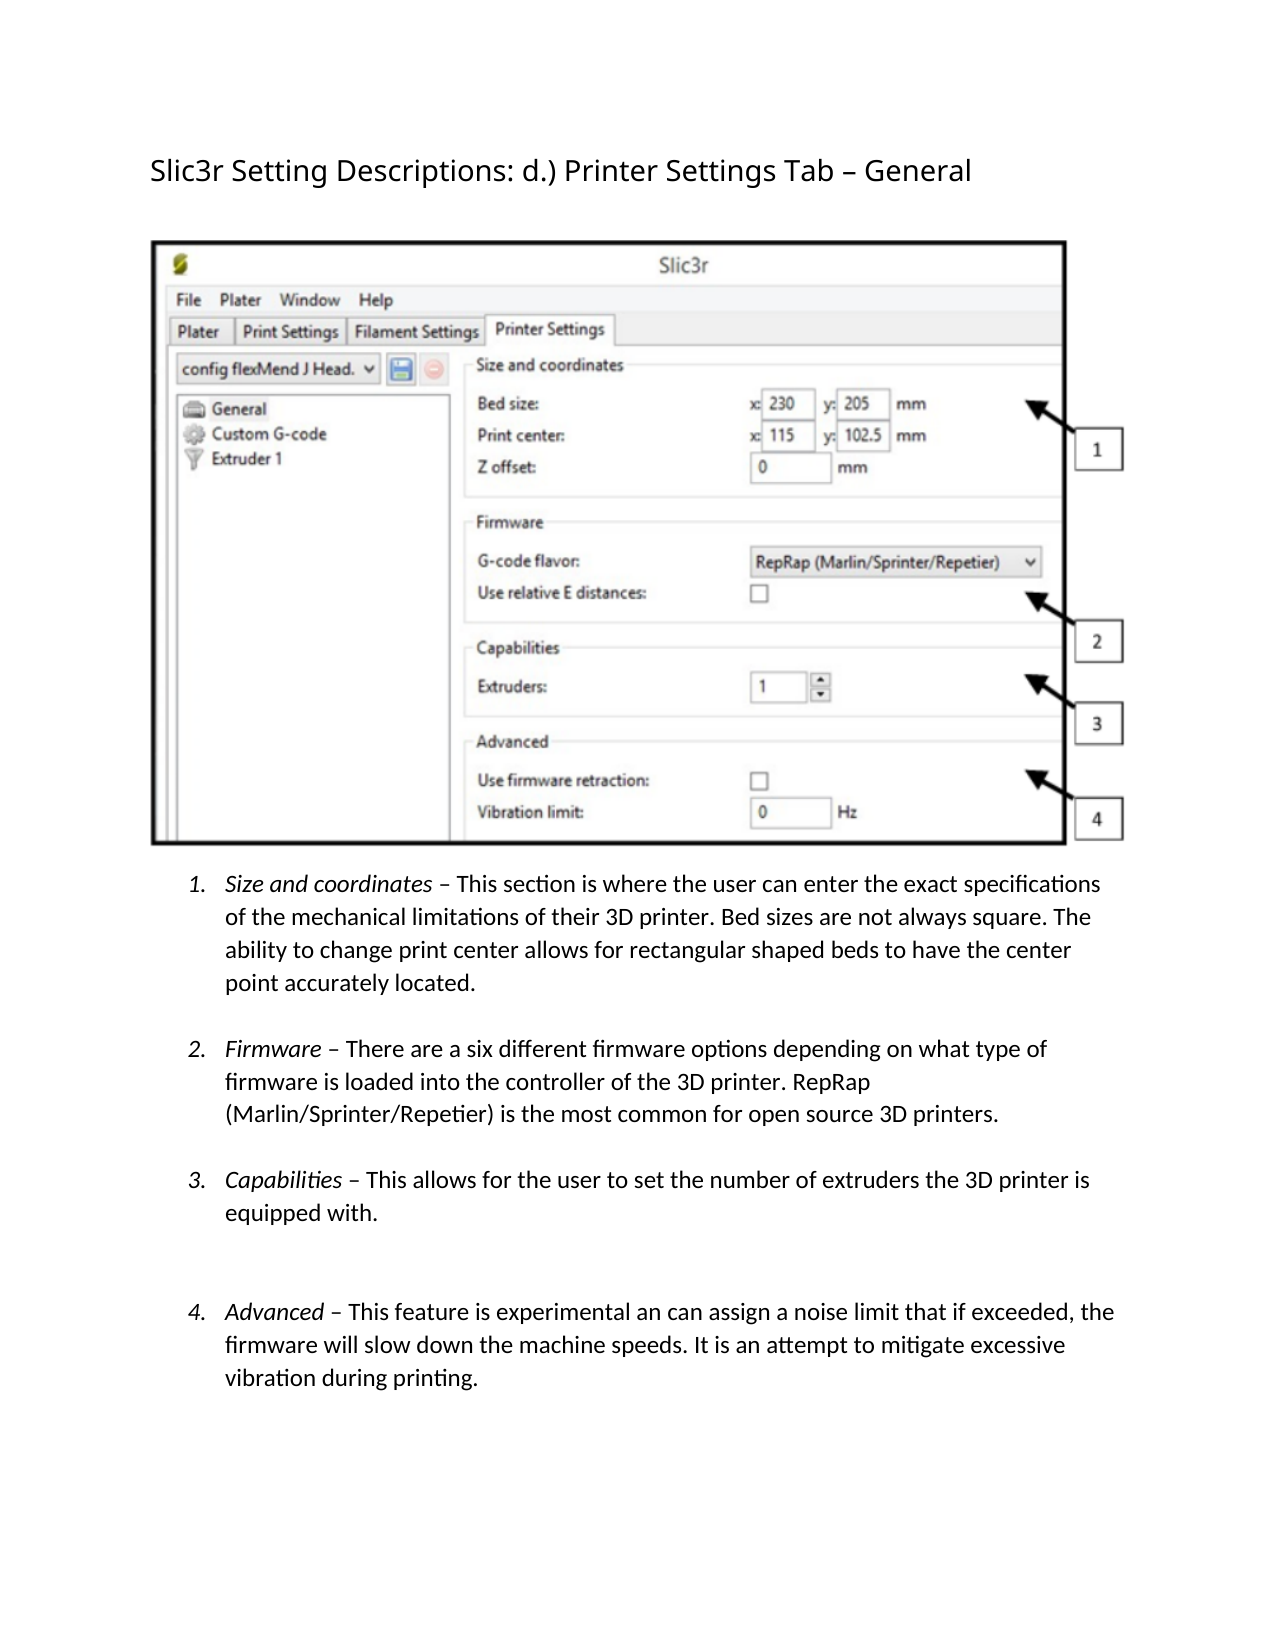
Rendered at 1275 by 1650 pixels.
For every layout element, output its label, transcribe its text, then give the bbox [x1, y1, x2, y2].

list Capabilities – This allows for the user to set the number of extruders the 3D printer is equipped with. [187, 1164, 1125, 1228]
list Size and coordinates – This section is where the user can enter the exact specifications of the mechanical limitations of their 3D printer. Bed sizes are not always square. The ability to change print center allows for rectangular shaped beds to have the center point accurately located. [187, 868, 1125, 997]
list Firmware – There are a six different firmware options depending on what type of firmware is loaded into the controller of the 3D printer. RepRap (Marlin/Sprinter/Repetier) is the most common for open source 3D printers. [187, 1033, 1125, 1129]
list Advanced – This feature is experimental an can assign a noise limit that if exceeded, the firmware will slow down the machine speeds. It is an attempt to mitigate excessive vibration during printing. [187, 1296, 1125, 1392]
subtitle Slic3r Setting Descriptions: d.) Printer Settings Tab – General [150, 150, 1125, 190]
